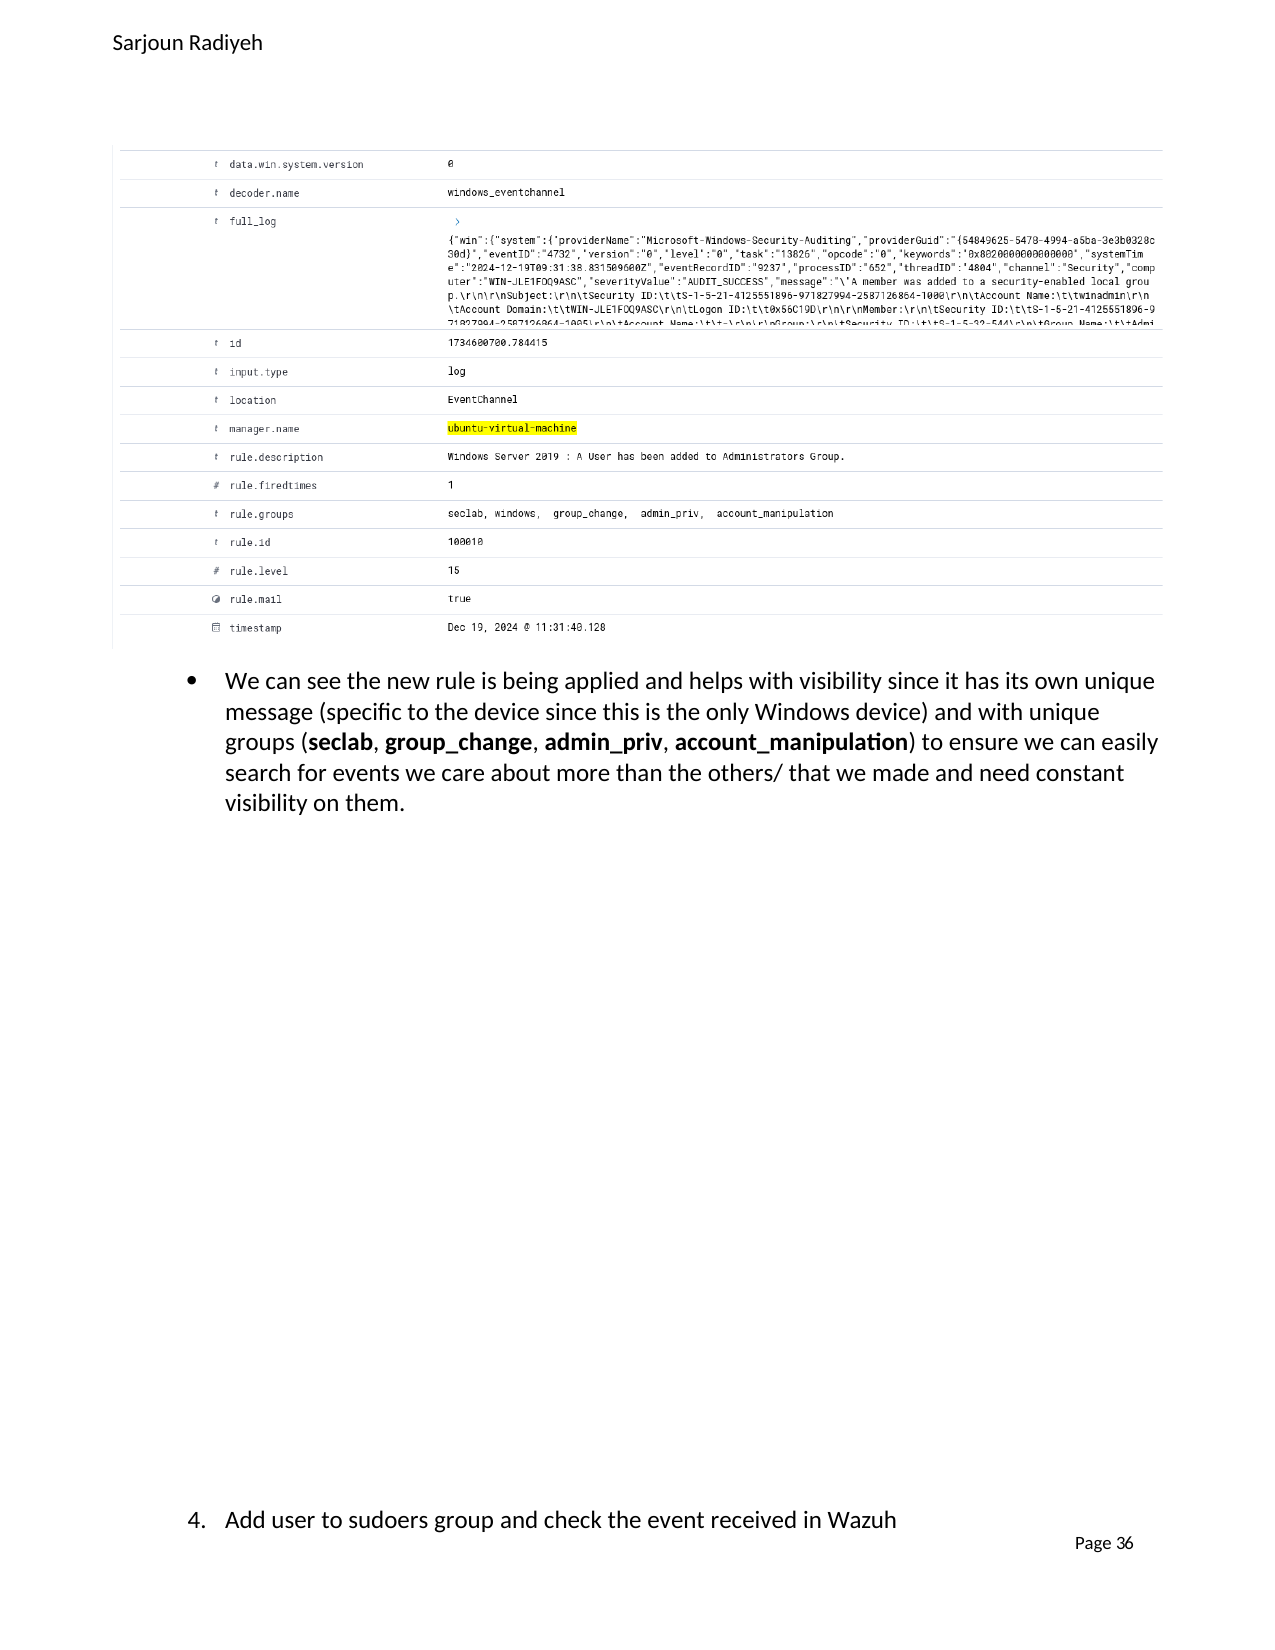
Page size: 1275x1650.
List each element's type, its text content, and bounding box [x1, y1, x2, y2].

list Add user to sudoers group and check the event received in Wazuh [187, 1504, 1162, 1535]
list We can see the new rule is being applied and helps with visibility since it has its own unique message (specific to the device since this is the only Windows device) and with unique groups (seclab, group_change, admin_priv, account_manipulation) to ensure we can easily search for events we care about more than the others/ that we made and need constant visibility on them. [187, 666, 1162, 818]
picture [112, 145, 1163, 649]
